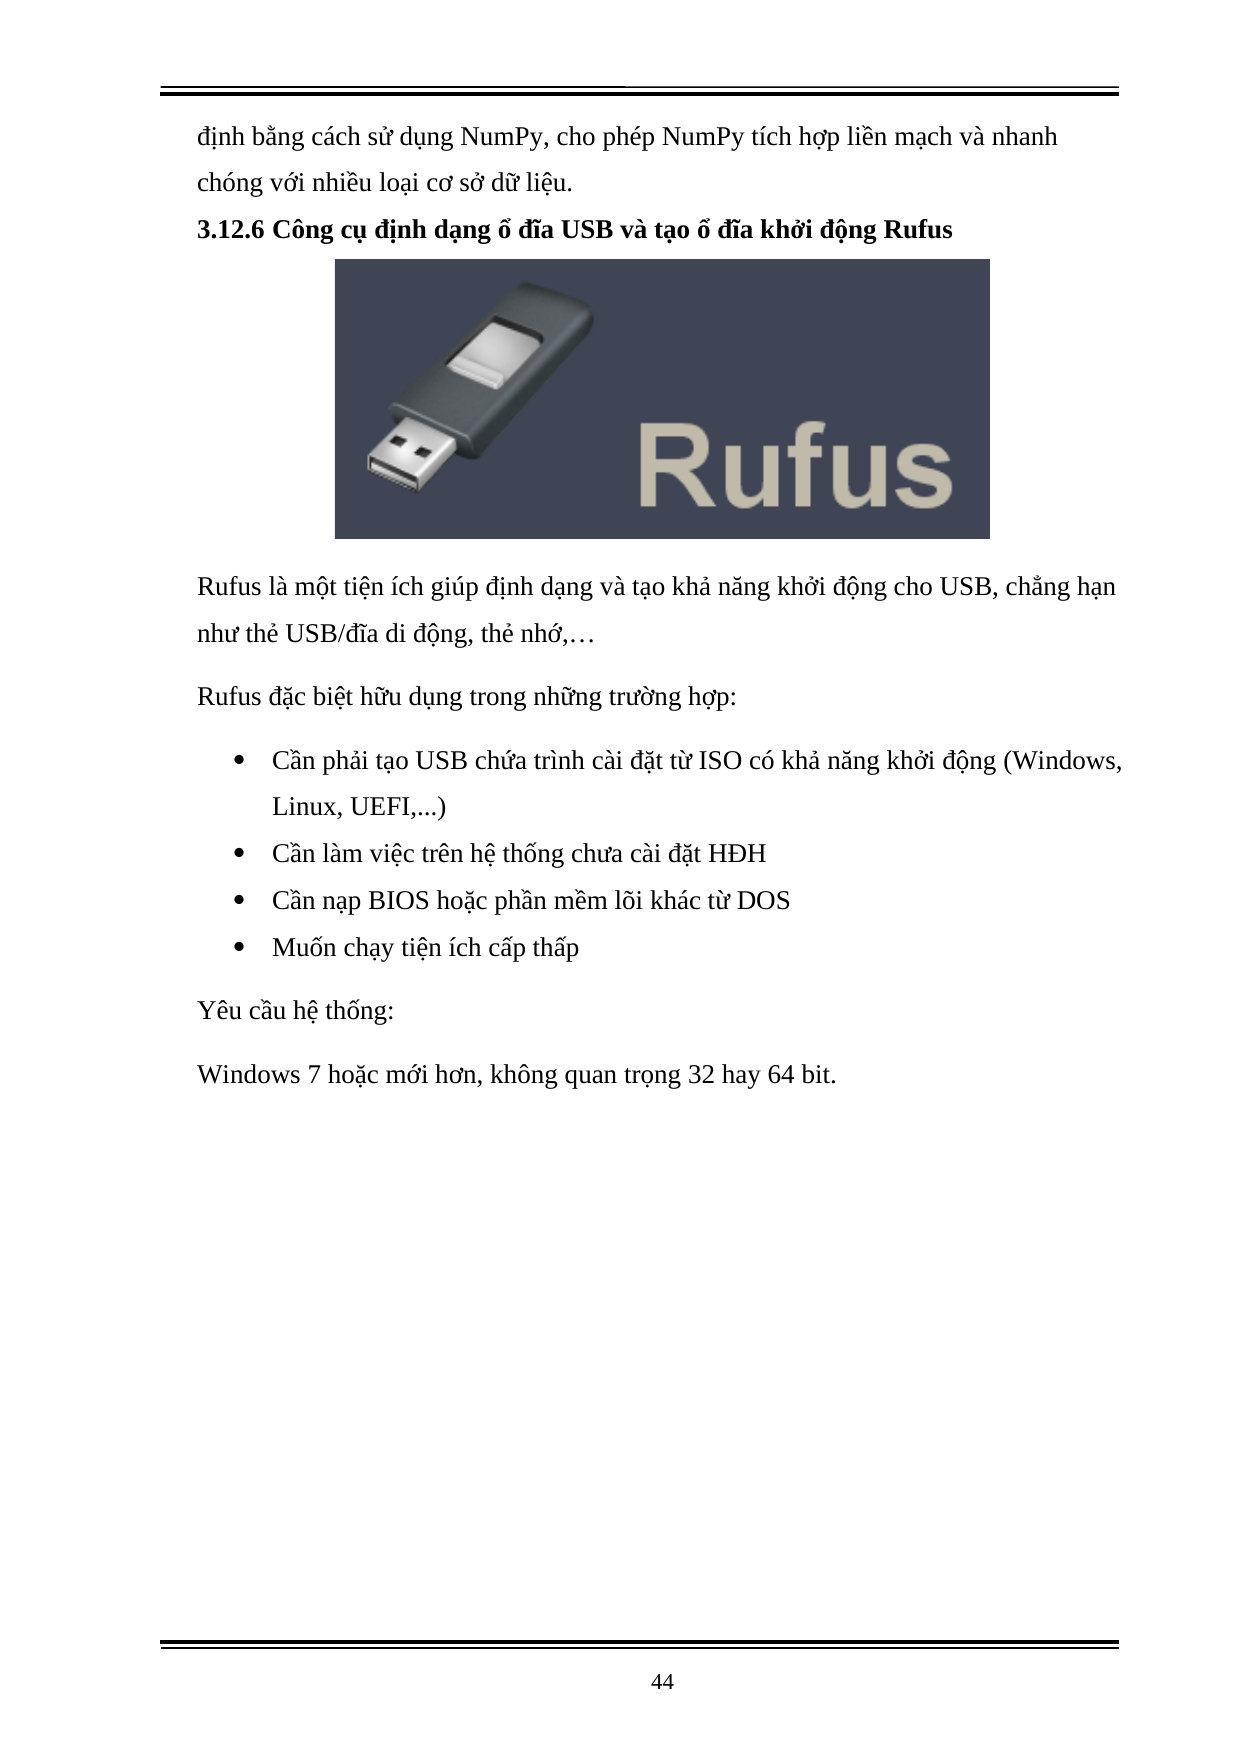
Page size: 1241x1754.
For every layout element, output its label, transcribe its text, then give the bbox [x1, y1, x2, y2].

picture [334, 259, 990, 539]
list Muốn chạy tiện ích cấp thấp [234, 931, 1128, 962]
list Cần nạp BIOS hoặc phần mềm lõi khác từ DOS [234, 884, 1128, 915]
text Yêu cầu hệ thống: [197, 994, 1128, 1026]
text Rufus đặc biệt hữu dụng trong những trường hợp: [197, 680, 1128, 712]
text Windows 7 hoặc mới hơn, không quan trọng 32 hay 64 bit. [197, 1058, 1128, 1089]
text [197, 120, 1128, 197]
text Rufus là một tiện ích giúp định dạng và tạo khả năng khởi động cho USB, chẳng hạn như thẻ USB/đĩa di động, thẻ nhớ,… [197, 570, 1128, 648]
list Cần làm việc trên hệ thống chưa cài đặt HĐH [234, 837, 1128, 868]
list Cần phải tạo USB chứa trình cài đặt từ ISO có khả năng khởi động (Windows, Linux, UEFI,...) [234, 744, 1128, 822]
subtitle Công cụ định dạng ổ đĩa USB và tạo ổ đĩa khởi động Rufus [197, 213, 1128, 244]
